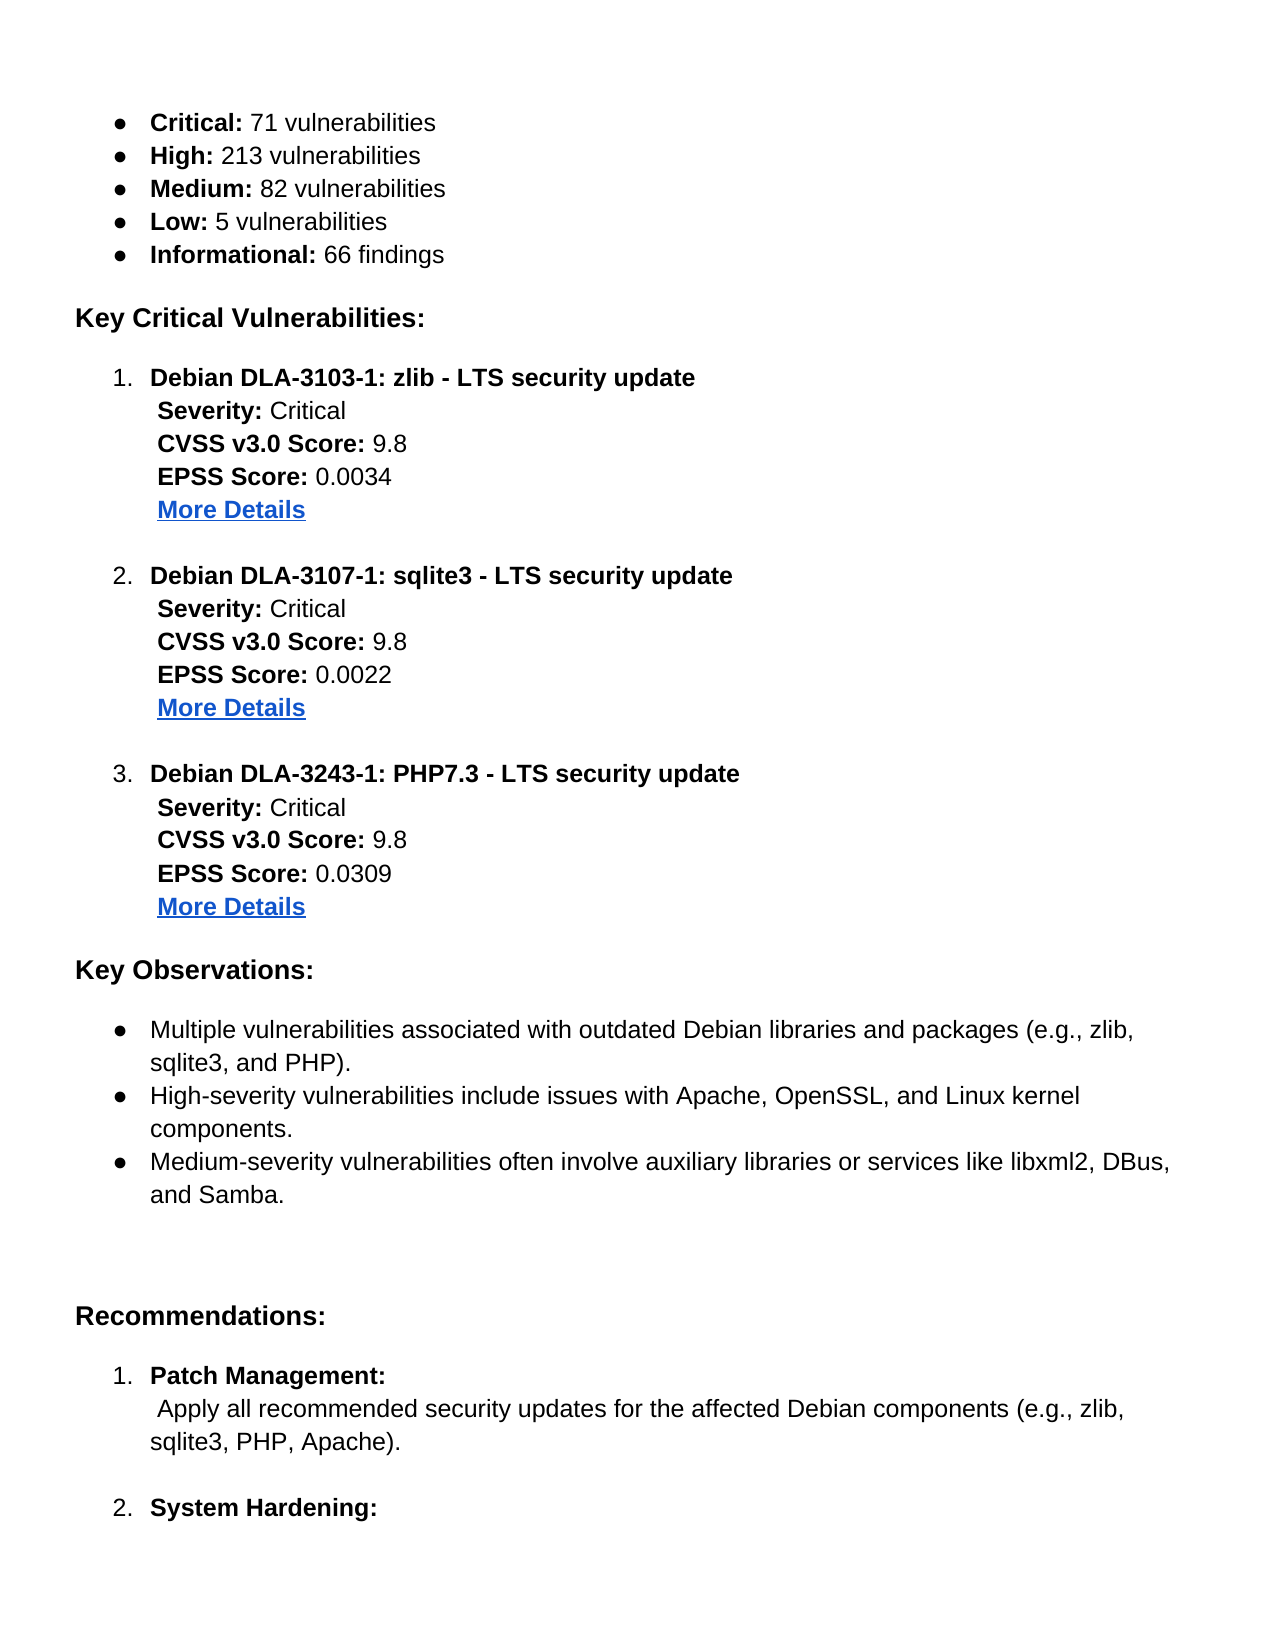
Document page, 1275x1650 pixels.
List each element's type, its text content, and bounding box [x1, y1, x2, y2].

subtitle Recommendations: [75, 1300, 1200, 1331]
list Informational: 66 findings [112, 240, 1200, 269]
list Critical: 71 vulnerabilities [112, 108, 1200, 137]
list High: 213 vulnerabilities [112, 141, 1200, 170]
list System Hardening: [112, 1493, 1200, 1555]
list High-severity vulnerabilities include issues with Apache, OpenSSL, and Linux kernel components. [112, 1081, 1200, 1142]
list Medium-severity vulnerabilities often involve auxiliary libraries or services like libxml2, DBus, and Samba. [112, 1147, 1200, 1208]
list Low: 5 vulnerabilities [112, 207, 1200, 236]
list Debian DLA-3107-1: sqlite3 - LTS security update Severity: Critical CVSS v3.0 Score: 9.8 EPSS Score: 0.0022 More Details [112, 561, 1200, 755]
list Debian DLA-3103-1: zlib - LTS security update Severity: Critical CVSS v3.0 Score: 9.8 EPSS Score: 0.0034 More Details [112, 363, 1200, 557]
list Patch Management: Apply all recommended security updates for the affected Debian components (e.g., zlib, sqlite3, PHP, Apache). [112, 1361, 1200, 1489]
subtitle Key Observations: [75, 954, 1200, 985]
list Debian DLA-3243-1: PHP7.3 - LTS security update Severity: Critical CVSS v3.0 Score: 9.8 EPSS Score: 0.0309 More Details [112, 759, 1200, 920]
subtitle Key Critical Vulnerabilities: [75, 302, 1200, 333]
list Multiple vulnerabilities associated with outdated Debian libraries and packages (e.g., zlib, sqlite3, and PHP). [112, 1015, 1200, 1076]
list Medium: 82 vulnerabilities [112, 174, 1200, 203]
